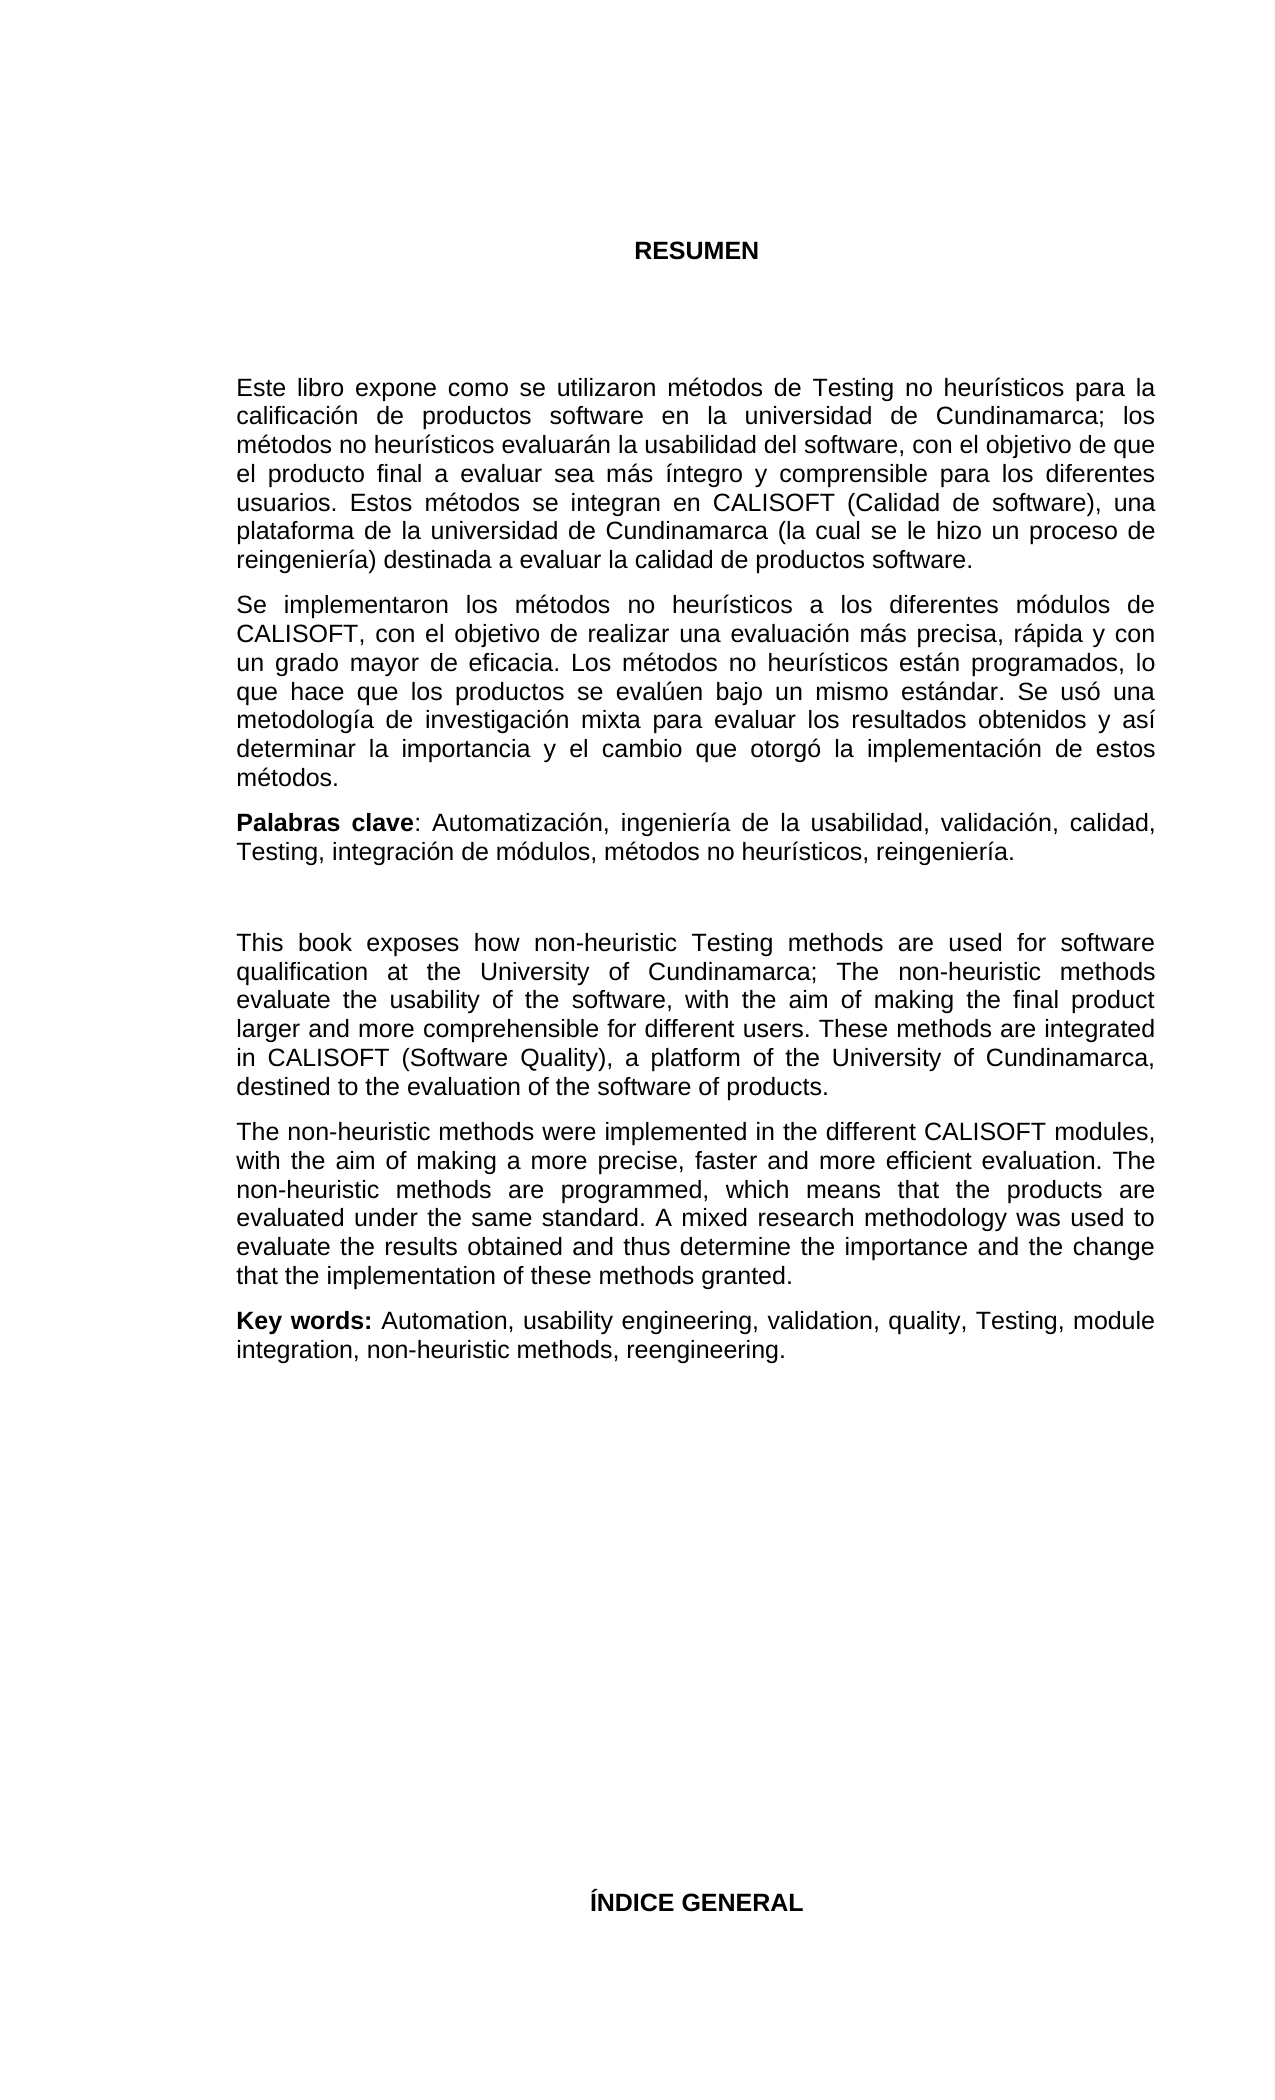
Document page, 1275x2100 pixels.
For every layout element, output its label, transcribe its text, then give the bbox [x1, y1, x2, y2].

text Este libro expone como se utilizaron métodos de Testing no heurísticos para la calificación de productos software en la universidad de Cundinamarca; los métodos no heurísticos evaluarán la usabilidad del software, con el objetivo de que el producto final a evaluar sea más íntegro y comprensible para los diferentes usuarios. Estos métodos se integran en CALISOFT (Calidad de software), una plataforma de la universidad de Cundinamarca (la cual se le hizo un proceso de reingeniería) destinada a evaluar la calidad de productos software. [236, 372, 1157, 574]
text The non-heuristic methods were implemented in the different CALISOFT modules, with the aim of making a more precise, faster and more efficient evaluation. The non-heuristic methods are programmed, which means that the products are evaluated under the same standard. A mixed research methodology was used to evaluate the results obtained and thus determine the importance and the change that the implementation of these methods granted. [236, 1117, 1157, 1289]
subtitle RESUMEN [236, 236, 1157, 265]
text Se implementaron los métodos no heurísticos a los diferentes módulos de CALISOFT, con el objetivo de realizar una evaluación más precisa, rápida y con un grado mayor de eficacia. Los métodos no heurísticos están programados, lo que hace que los productos se evalúen bajo un mismo estándar. Se usó una metodología de investigación mixta para evaluar los resultados obtenidos y así determinar la importancia y el cambio que otorgó la implementación de estos métodos. [236, 590, 1157, 792]
text This book exposes how non-heuristic Testing methods are used for software qualification at the University of Cundinamarca; The non-heuristic methods evaluate the usability of the software, with the aim of making the final product larger and more comprehensible for different users. These methods are integrated in CALISOFT (Software Quality), a platform of the University of Cundinamarca, destined to the evaluation of the software of products. [236, 928, 1157, 1100]
text Key words: Automation, usability engineering, validation, quality, Testing, module integration, non-heuristic methods, reengineering. [236, 1306, 1157, 1364]
text Palabras clave: Automatización, ingeniería de la usabilidad, validación, calidad, Testing, integración de módulos, métodos no heurísticos, reingeniería. [236, 808, 1157, 866]
